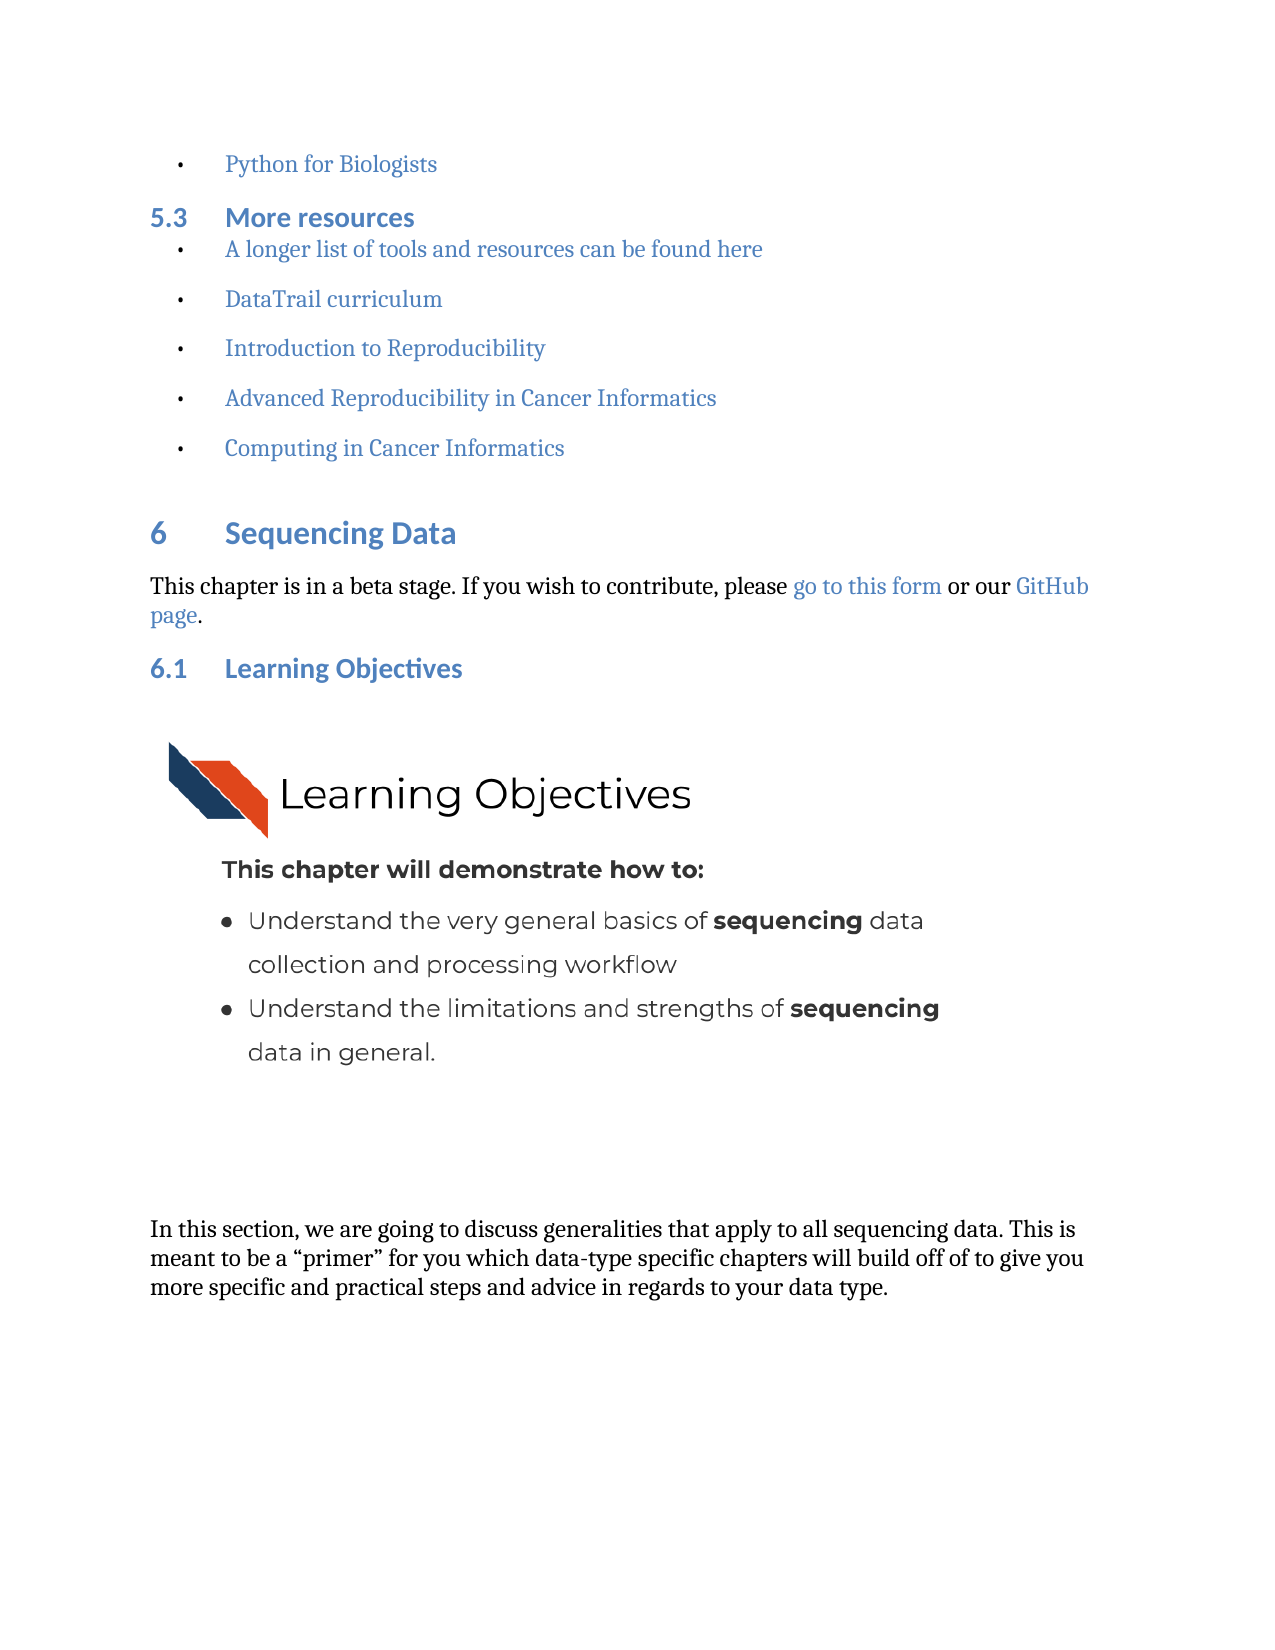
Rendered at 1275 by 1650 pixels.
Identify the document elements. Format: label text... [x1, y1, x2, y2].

text In this section, we are going to discuss generalities that apply to all sequencing data. This is meant to be a “primer” for you which data-type specific chapters will build off of to give you more specific and practical steps and advice in regards to your data type. [150, 1215, 1125, 1302]
text This chapter is in a beta stage. If you wish to contribute, please go to this form or our GitHub page. [150, 572, 1125, 629]
list Computing in Cancer Informatics [175, 433, 1125, 462]
list Introduction to Reproducibility [175, 334, 1125, 363]
subtitle 6.1 Learning Objectives [150, 650, 1125, 686]
list Python for Biologists [175, 150, 1125, 179]
list Advanced Reproducibility in Cancer Informatics [175, 384, 1125, 413]
subtitle 6 Sequencing Data [150, 512, 1125, 553]
picture [168, 704, 1044, 1197]
list A longer list of tools and resources can be found here [175, 235, 1125, 264]
subtitle 5.3 More resources [150, 199, 1125, 235]
list DataTrail curriculum [175, 285, 1125, 313]
